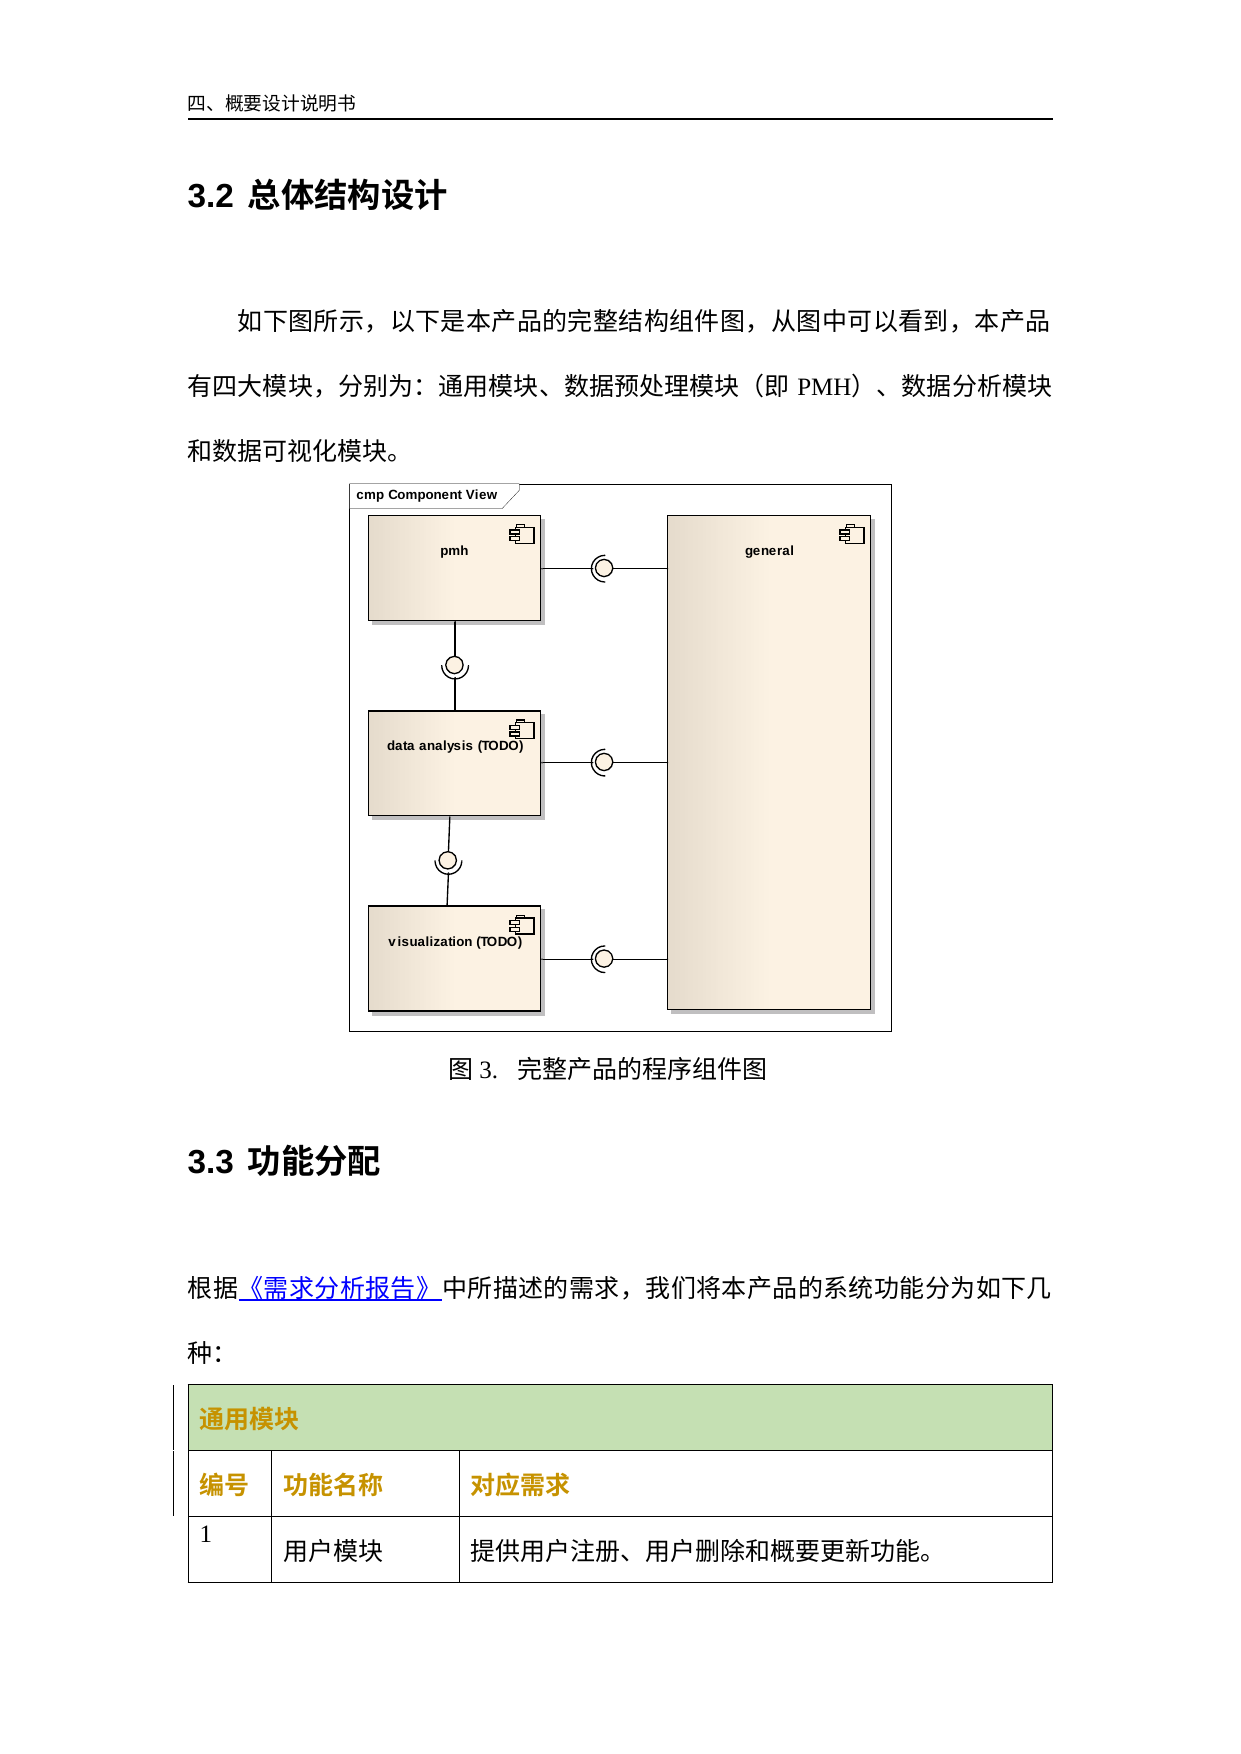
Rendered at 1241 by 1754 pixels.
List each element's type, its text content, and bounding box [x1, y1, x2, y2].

table_cell 提供用户注册、用户删除和概要更新功能。 [460, 1517, 1052, 1582]
table_cell 功能名称 [272, 1451, 459, 1516]
text 如下图所示，以下是本产品的完整结构组件图，从图中可以看到，本产品有四大模块，分别为：通用模块、数据预处理模块（即PMH）、数据分析模块和数据可视化模块。 [187, 287, 1053, 482]
table_cell 对应需求 [460, 1451, 1052, 1516]
table_cell 用户模块 [272, 1517, 459, 1582]
subtitle 功能分配 [187, 1127, 1053, 1192]
subtitle 总体结构设计 [187, 160, 1053, 225]
table_cell 1 [189, 1517, 271, 1582]
list 完整产品的程序组件图 [187, 1035, 1053, 1100]
text 根据《需求分析报告》中所描述的需求，我们将本产品的系统功能分为如下几种： [187, 1254, 1053, 1384]
table_header 通用模块 [189, 1385, 1052, 1450]
table_cell 编号 [189, 1451, 271, 1516]
